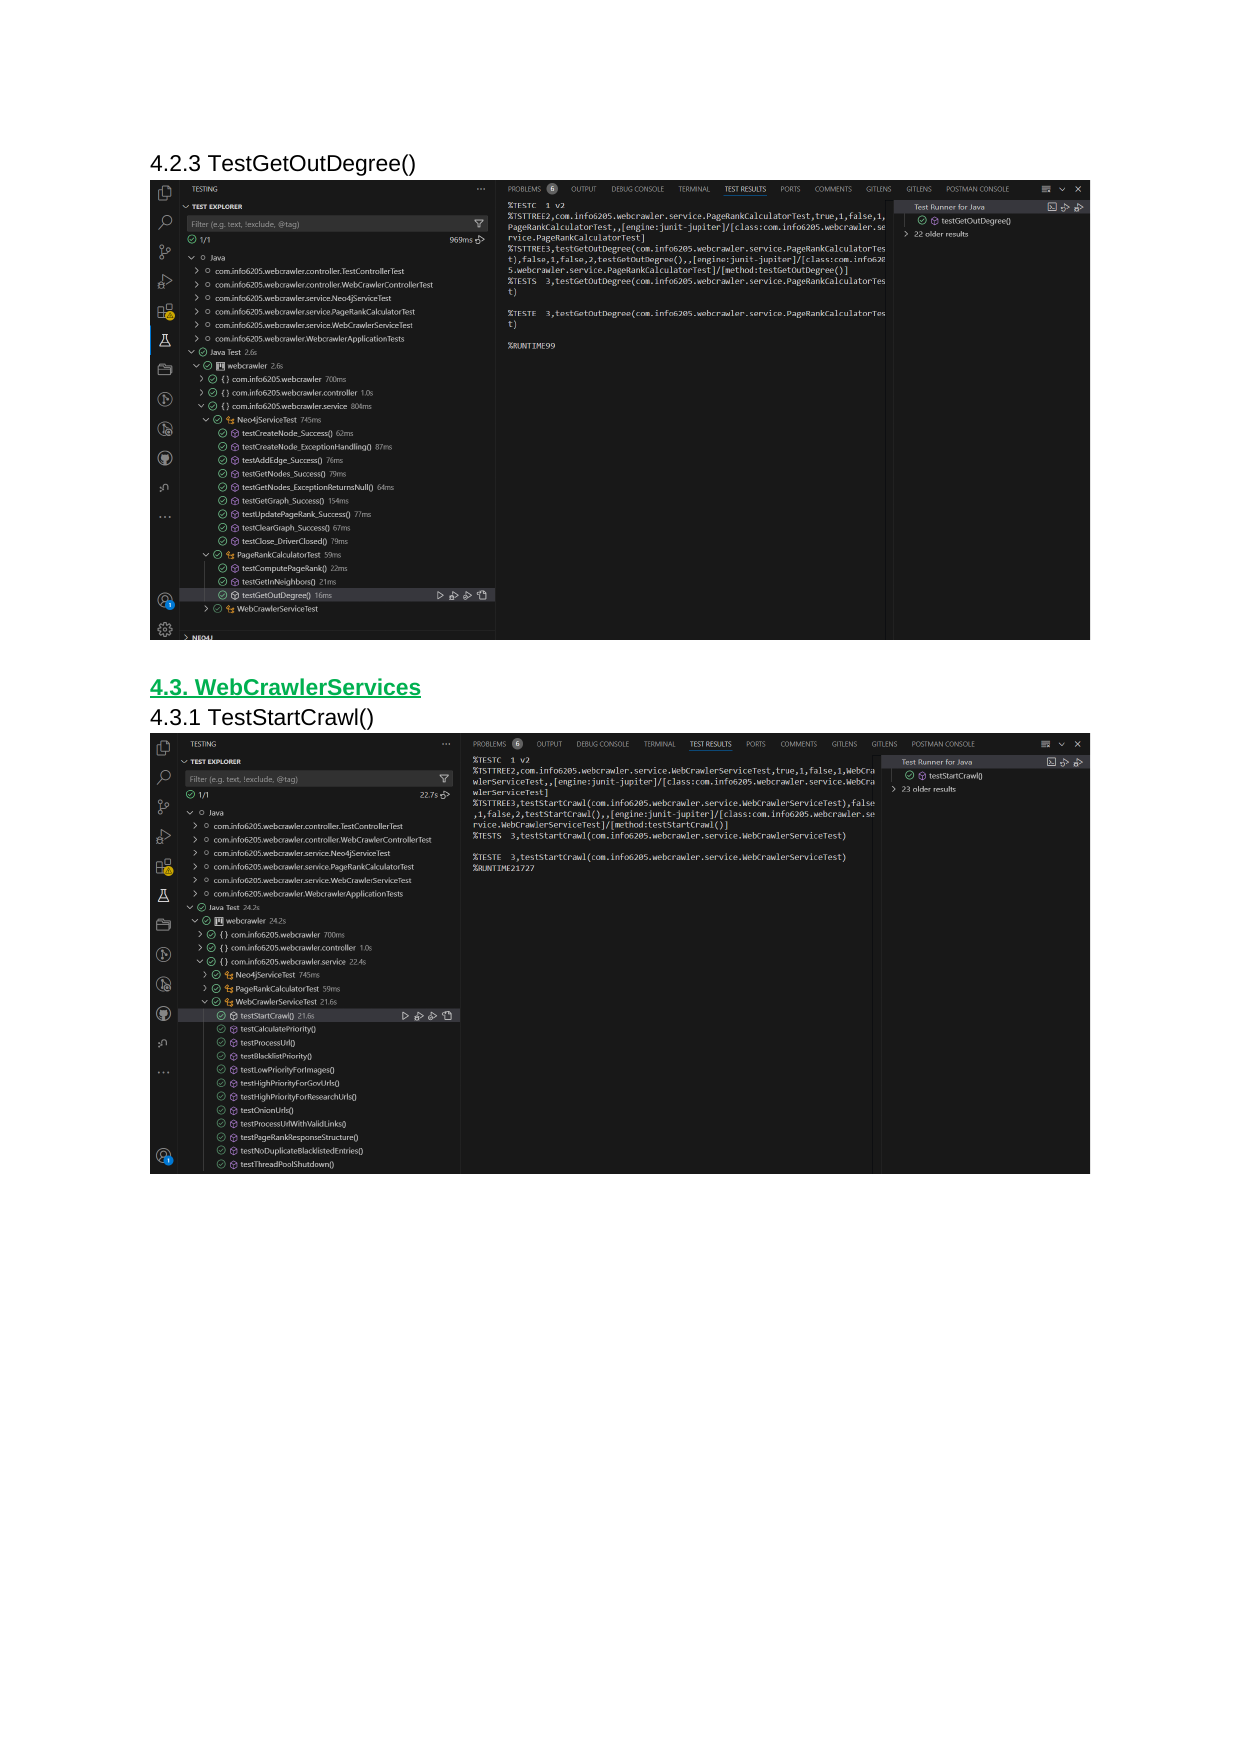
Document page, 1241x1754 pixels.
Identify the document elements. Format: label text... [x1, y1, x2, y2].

picture [150, 180, 1091, 640]
picture [150, 733, 1091, 1174]
text 4.2.3 TestGetOutDegree() 4.3. WebCrawlerServices 4.3.1 TestStartCrawl() [150, 150, 1090, 180]
text 4.2.3 TestGetOutDegree() 4.3. WebCrawlerServices 4.3.1 TestStartCrawl() [150, 640, 1090, 733]
